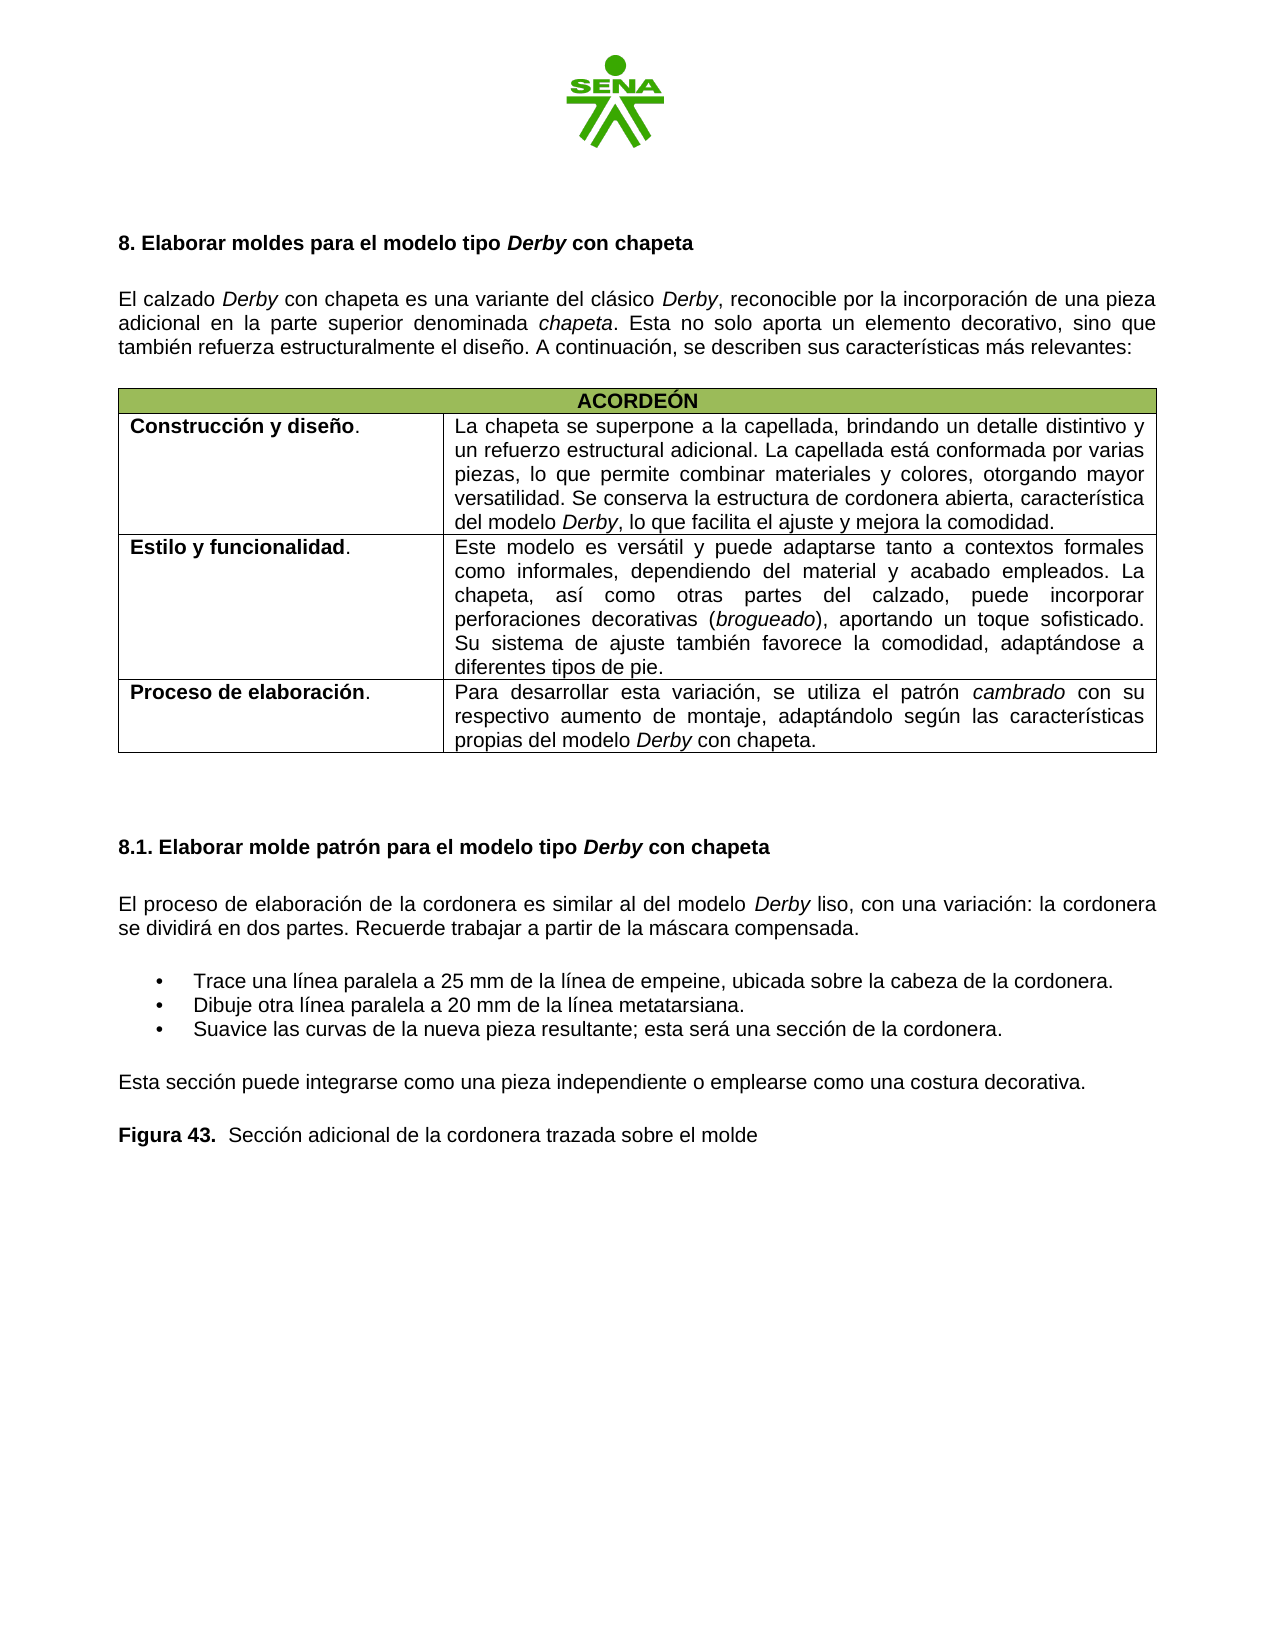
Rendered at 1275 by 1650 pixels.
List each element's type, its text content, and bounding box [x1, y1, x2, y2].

text Figura 43. Sección adicional de la cordonera trazada sobre el molde [118, 1123, 1157, 1147]
list Trace una línea paralela a 25 mm de la línea de empeine, ubicada sobre la cabeza de la cordonera. [156, 969, 1157, 993]
text El proceso de elaboración de la cordonera es similar al del modelo Derby liso, con una variación: la cordonera se dividirá en dos partes. Recuerde trabajar a partir de la máscara compensada. [118, 892, 1157, 939]
table_cell Para desarrollar esta variación, se utiliza el patrón cambrado con su respectivo aumento de montaje, adaptándolo según las características propias del modelo Derby con chapeta. [444, 680, 1156, 752]
list Dibuje otra línea paralela a 20 mm de la línea metatarsiana. [156, 993, 1157, 1017]
table_cell Proceso de elaboración. [119, 680, 443, 752]
text Esta sección puede integrarse como una pieza independiente o emplearse como una costura decorativa. [118, 1070, 1157, 1094]
table_cell Estilo y funcionalidad. [119, 535, 443, 679]
picture [566, 55, 664, 148]
list Suavice las curvas de la nueva pieza resultante; esta será una sección de la cordonera. [156, 1017, 1157, 1041]
table_header ACORDEÓN [119, 389, 1156, 413]
table_cell Construcción y diseño. [119, 414, 443, 534]
table_cell La chapeta se superpone a la capellada, brindando un detalle distintivo y un refuerzo estructural adicional. La capellada está conformada por varias piezas, lo que permite combinar materiales y colores, otorgando mayor versatilidad. Se conserva la estructura de cordonera abierta, característica del modelo Derby, lo que facilita el ajuste y mejora la comodidad. [444, 414, 1156, 534]
text El calzado Derby con chapeta es una variante del clásico Derby, reconocible por la incorporación de una pieza adicional en la parte superior denominada chapeta. Esta no solo aporta un elemento decorativo, sino que también refuerza estructuralmente el diseño. A continuación, se describen sus características más relevantes: [118, 287, 1157, 359]
text 8. Elaborar moldes para el modelo tipo Derby con chapeta [118, 230, 1157, 254]
text 8.1. Elaborar molde patrón para el modelo tipo Derby con chapeta [118, 835, 1157, 859]
table_cell Este modelo es versátil y puede adaptarse tanto a contextos formales como informales, dependiendo del material y acabado empleados. La chapeta, así como otras partes del calzado, puede incorporar perforaciones decorativas (brogueado), aportando un toque sofisticado. Su sistema de ajuste también favorece la comodidad, adaptándose a diferentes tipos de pie. [444, 535, 1156, 679]
